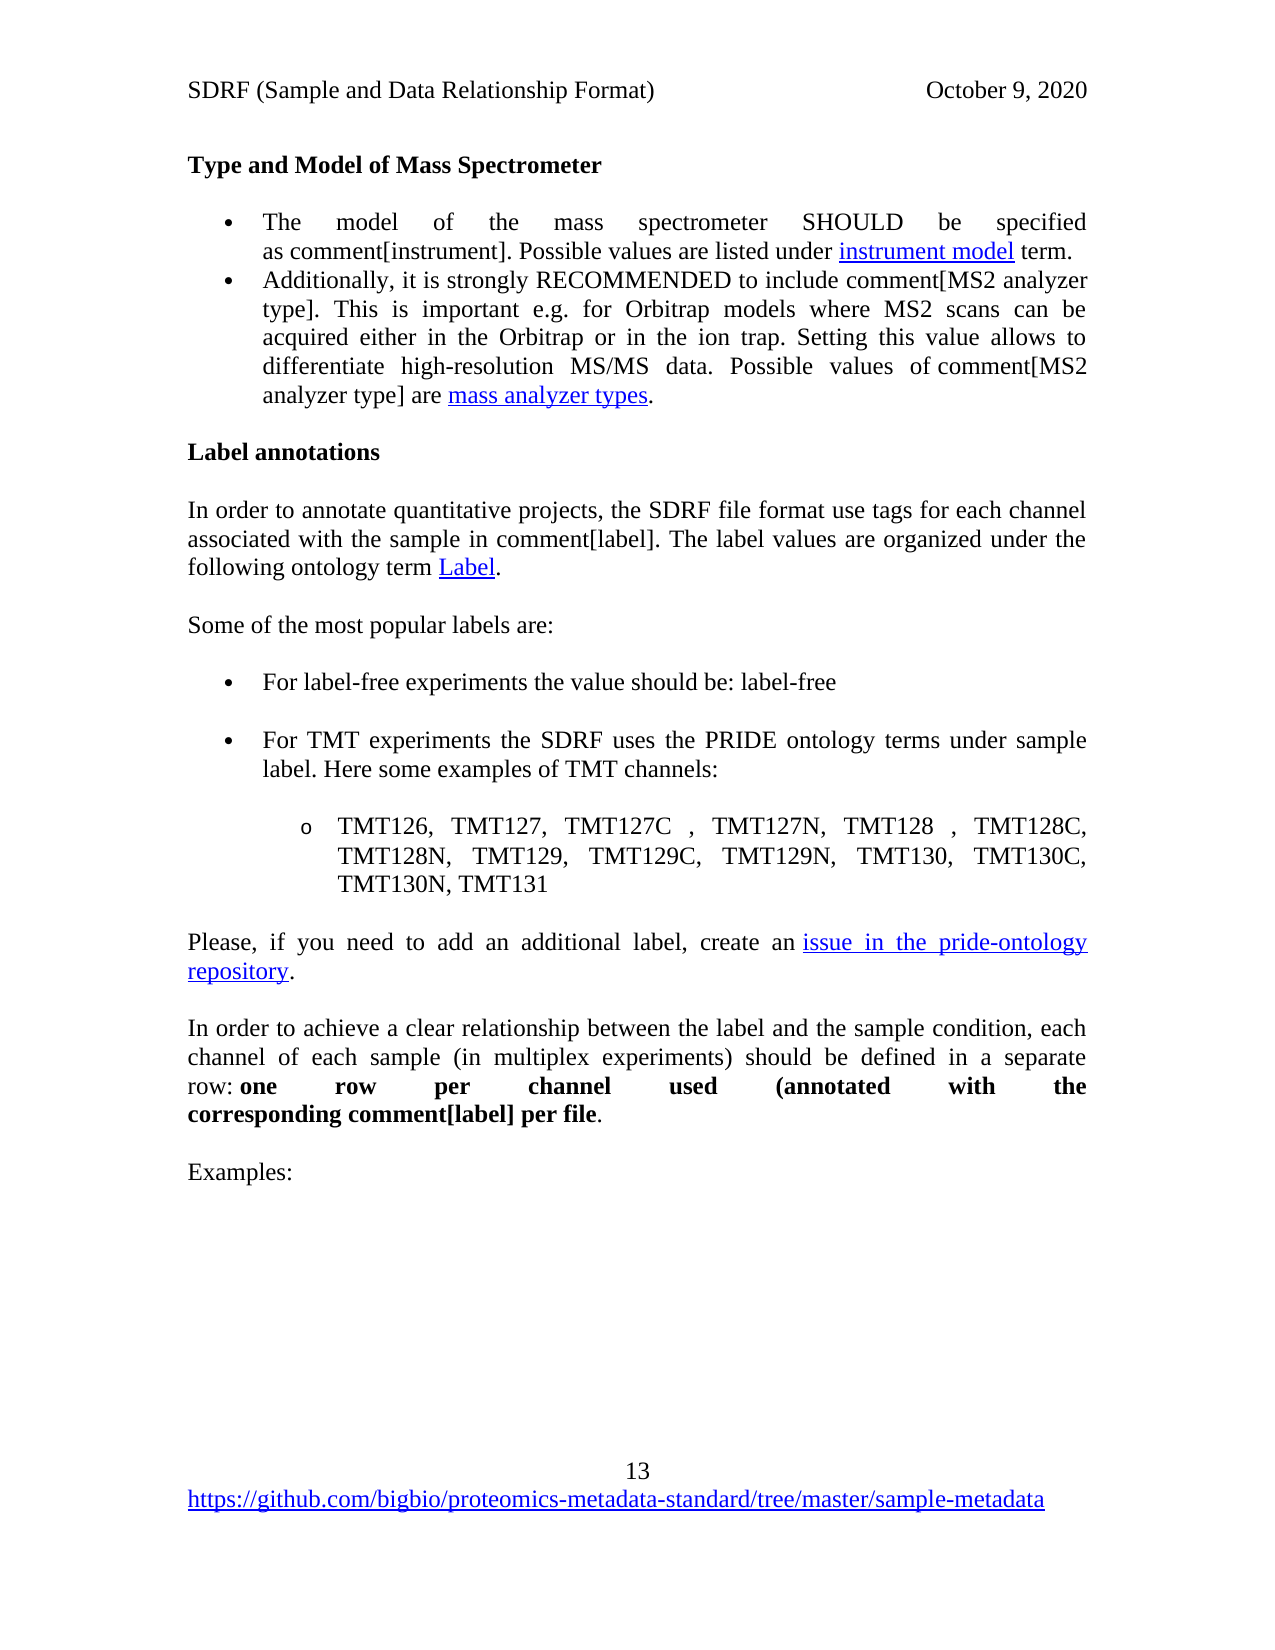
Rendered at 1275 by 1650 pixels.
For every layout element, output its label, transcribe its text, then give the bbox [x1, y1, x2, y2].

list Additionally, it is strongly RECOMMENDED to include comment[MS2 analyzer type]. This is important e.g. for Orbitrap models where MS2 scans can be acquired either in the Orbitrap or in the ion trap. Setting this value allows to differentiate high-resolution MS/MS data. Possible values of comment[MS2 analyzer type] are mass analyzer types. [225, 265, 1087, 409]
text Examples: [187, 1157, 1087, 1186]
list TMT126, TMT127, TMT127C , TMT127N, TMT128 , TMT128C, TMT128N, TMT129, TMT129C, TMT129N, TMT130, TMT130C, TMT130N, TMT131 [300, 811, 1087, 898]
subtitle The model of the mass spectrometer SHOULD be specified as comment[instrument]. Possible values are listed under instrument model term. [225, 207, 1087, 265]
text Some of the most popular labels are: [187, 610, 1087, 639]
text In order to achieve a clear relationship between the label and the sample condition, each channel of each sample (in multiplex experiments) should be defined in a separate row: one row per channel used (annotated with the corresponding comment[label] per file. [187, 1013, 1087, 1128]
list For label-free experiments the value should be: label-free [225, 667, 1087, 696]
text Label annotations [187, 437, 1087, 466]
list For TMT experiments the SDRF uses the PRIDE ontology terms under sample label. Here some examples of TMT channels: [225, 725, 1087, 782]
text In order to annotate quantitative projects, the SDRF file format use tags for each channel associated with the sample in comment[label]. The label values are organized under the following ontology term Label. [187, 495, 1087, 581]
text Please, if you need to add an additional label, create an issue in the pride-ontology repository. [187, 927, 1087, 984]
subtitle Type and Model of Mass Spectrometer [187, 150, 1087, 179]
